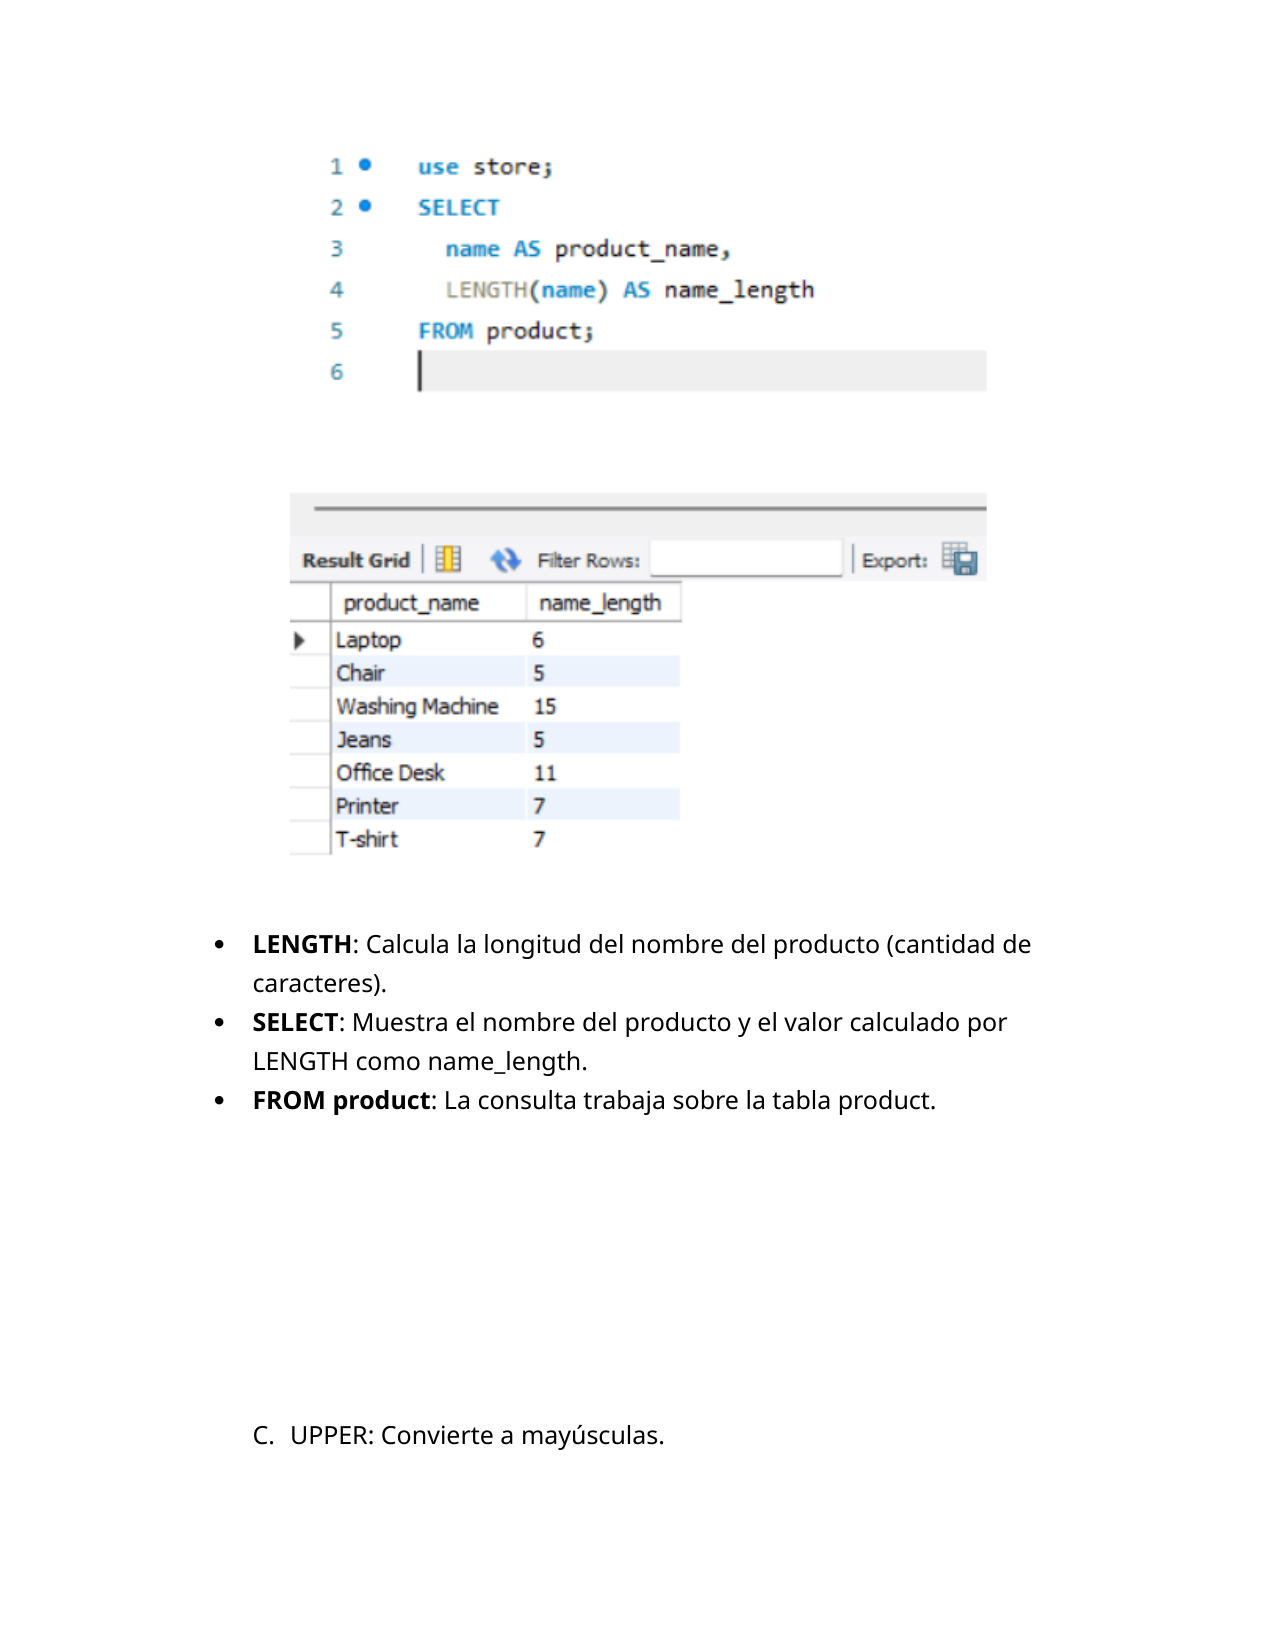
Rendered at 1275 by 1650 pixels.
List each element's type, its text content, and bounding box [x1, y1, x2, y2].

picture [289, 147, 987, 882]
list UPPER: Convierte a mayúsculas. [252, 1418, 1098, 1452]
list LENGTH: Calcula la longitud del nombre del producto (cantidad de caracteres). [215, 926, 1098, 999]
list FROM product: La consulta trabaja sobre la tabla product. [215, 1083, 1098, 1117]
list SELECT: Muestra el nombre del producto y el valor calculado por LENGTH como name_length. [215, 1005, 1098, 1078]
